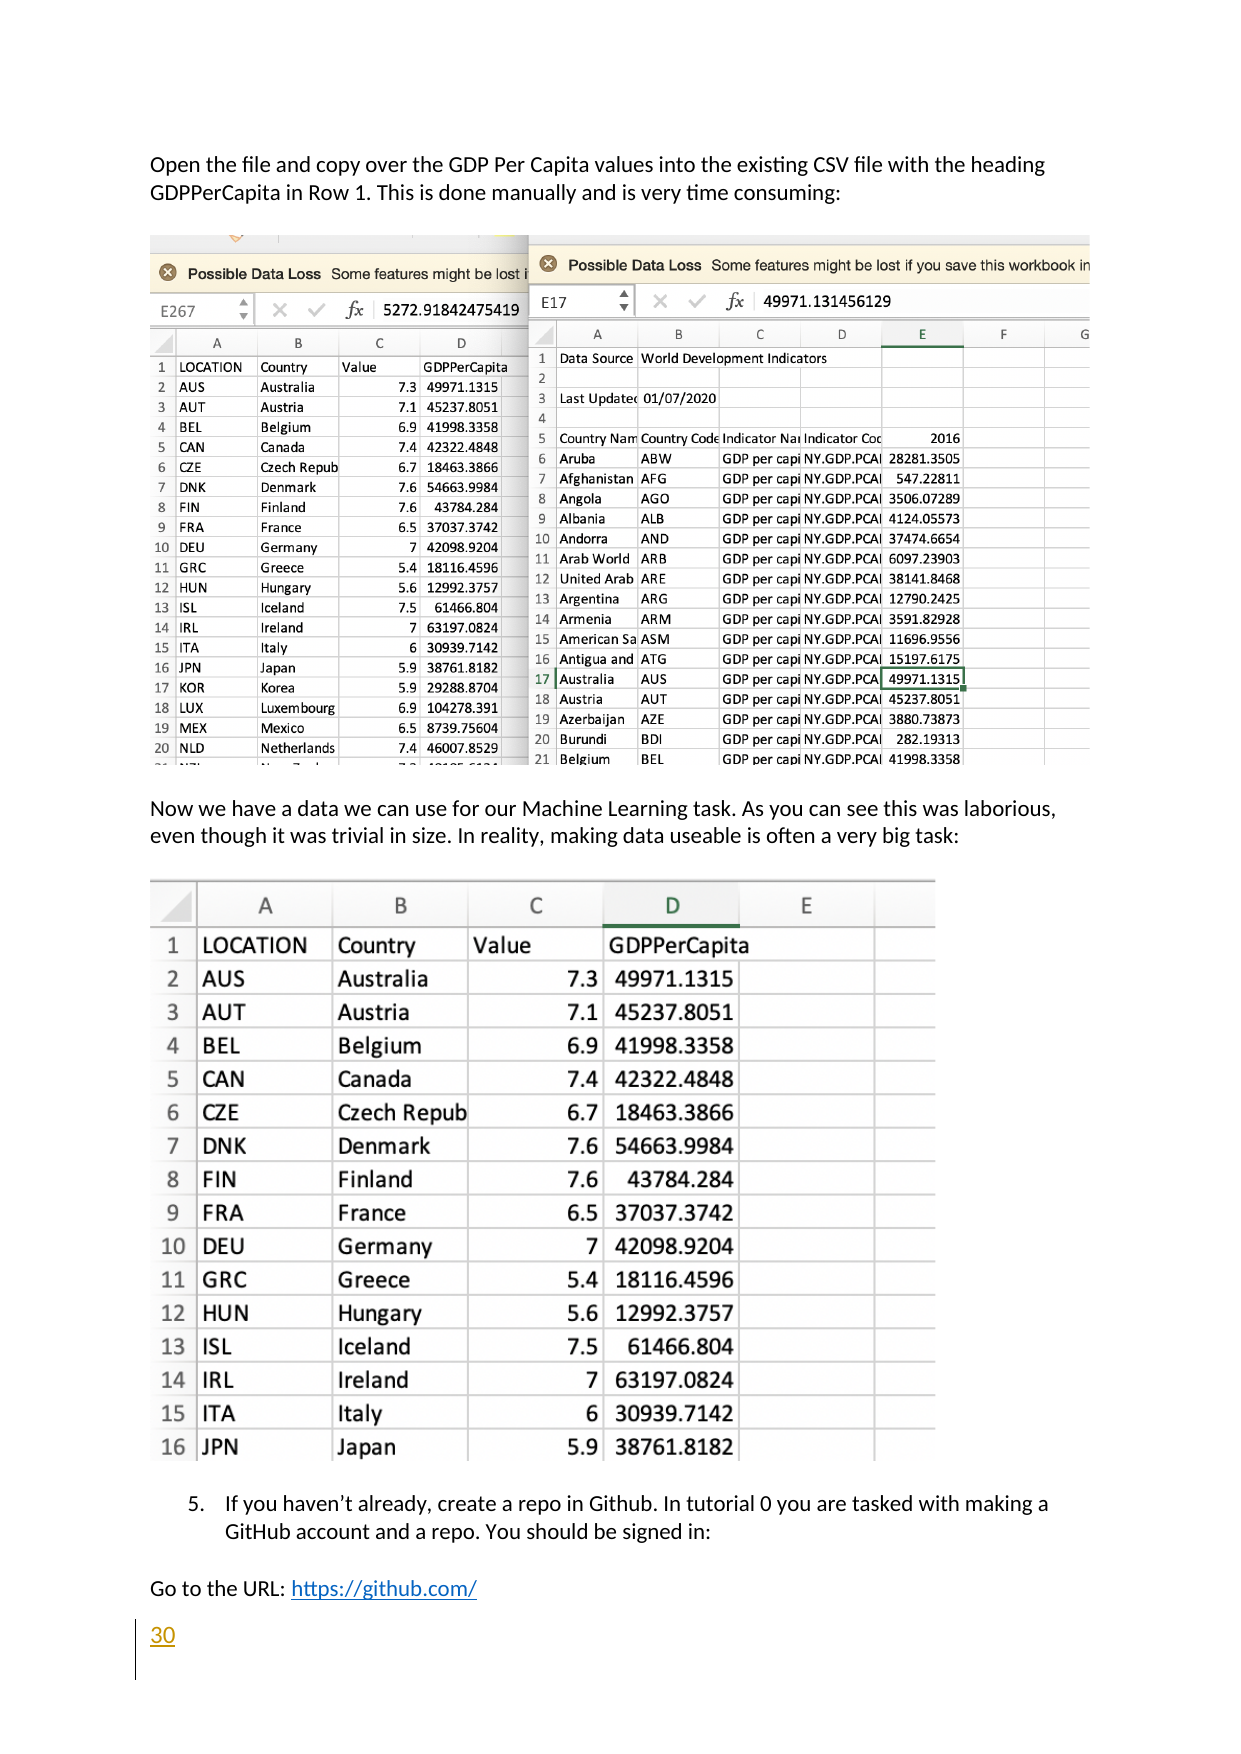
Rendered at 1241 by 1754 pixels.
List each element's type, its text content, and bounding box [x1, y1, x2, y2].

picture [150, 878, 936, 1461]
text Go to the URL: https://github.com/ [150, 1574, 1090, 1602]
picture [150, 235, 1090, 765]
text Open the file and copy over the GDP Per Capita values into the existing CSV file with the heading GDPPerCapita in Row 1. This is done manually and is very time consuming: [150, 150, 1090, 206]
list If you haven’t already, create a repo in Github. In tutorial 0 you are tasked with making a GitHub account and a repo. You should be signed in: [187, 1489, 1090, 1545]
text Now we have a data we can use for our Machine Learning task. As you can see this was laborious, even though it was trivial in size. In reality, making data useable is often a very big task: [150, 794, 1090, 850]
